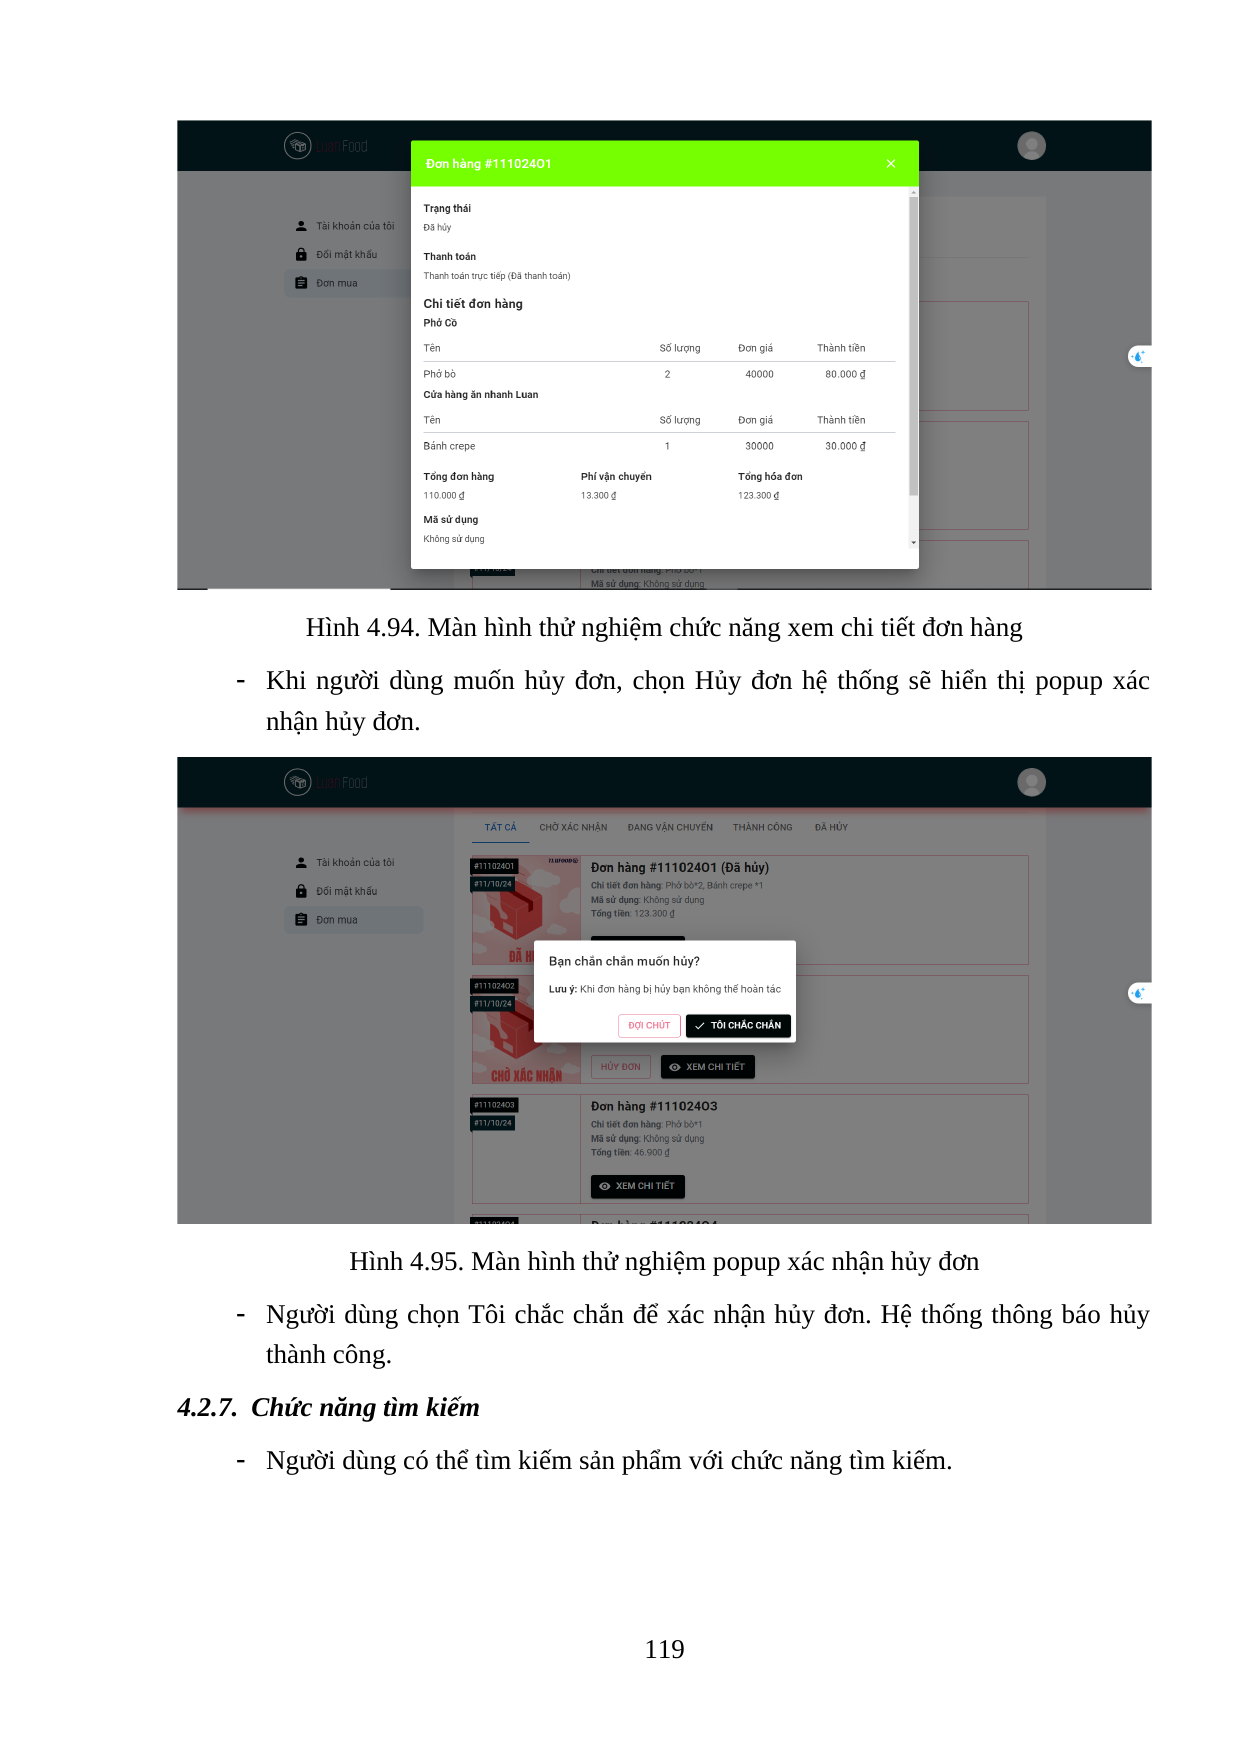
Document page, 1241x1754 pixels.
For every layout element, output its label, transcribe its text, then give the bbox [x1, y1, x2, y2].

picture [177, 757, 1152, 1224]
text Người dùng có thể tìm kiếm sản phẩm với chức năng tìm kiếm. [236, 1444, 1152, 1475]
picture [177, 118, 1152, 590]
text Khi người dùng muốn hủy đơn, chọn Hủy đơn hệ thống sẽ hiển thị popup xác nhận hủy đơn. [236, 664, 1152, 736]
subtitle Chức năng tìm kiếm [177, 1391, 1152, 1422]
text Người dùng chọn Tôi chắc chắn để xác nhận hủy đơn. Hệ thống thông báo hủy thành công. [236, 1298, 1152, 1369]
